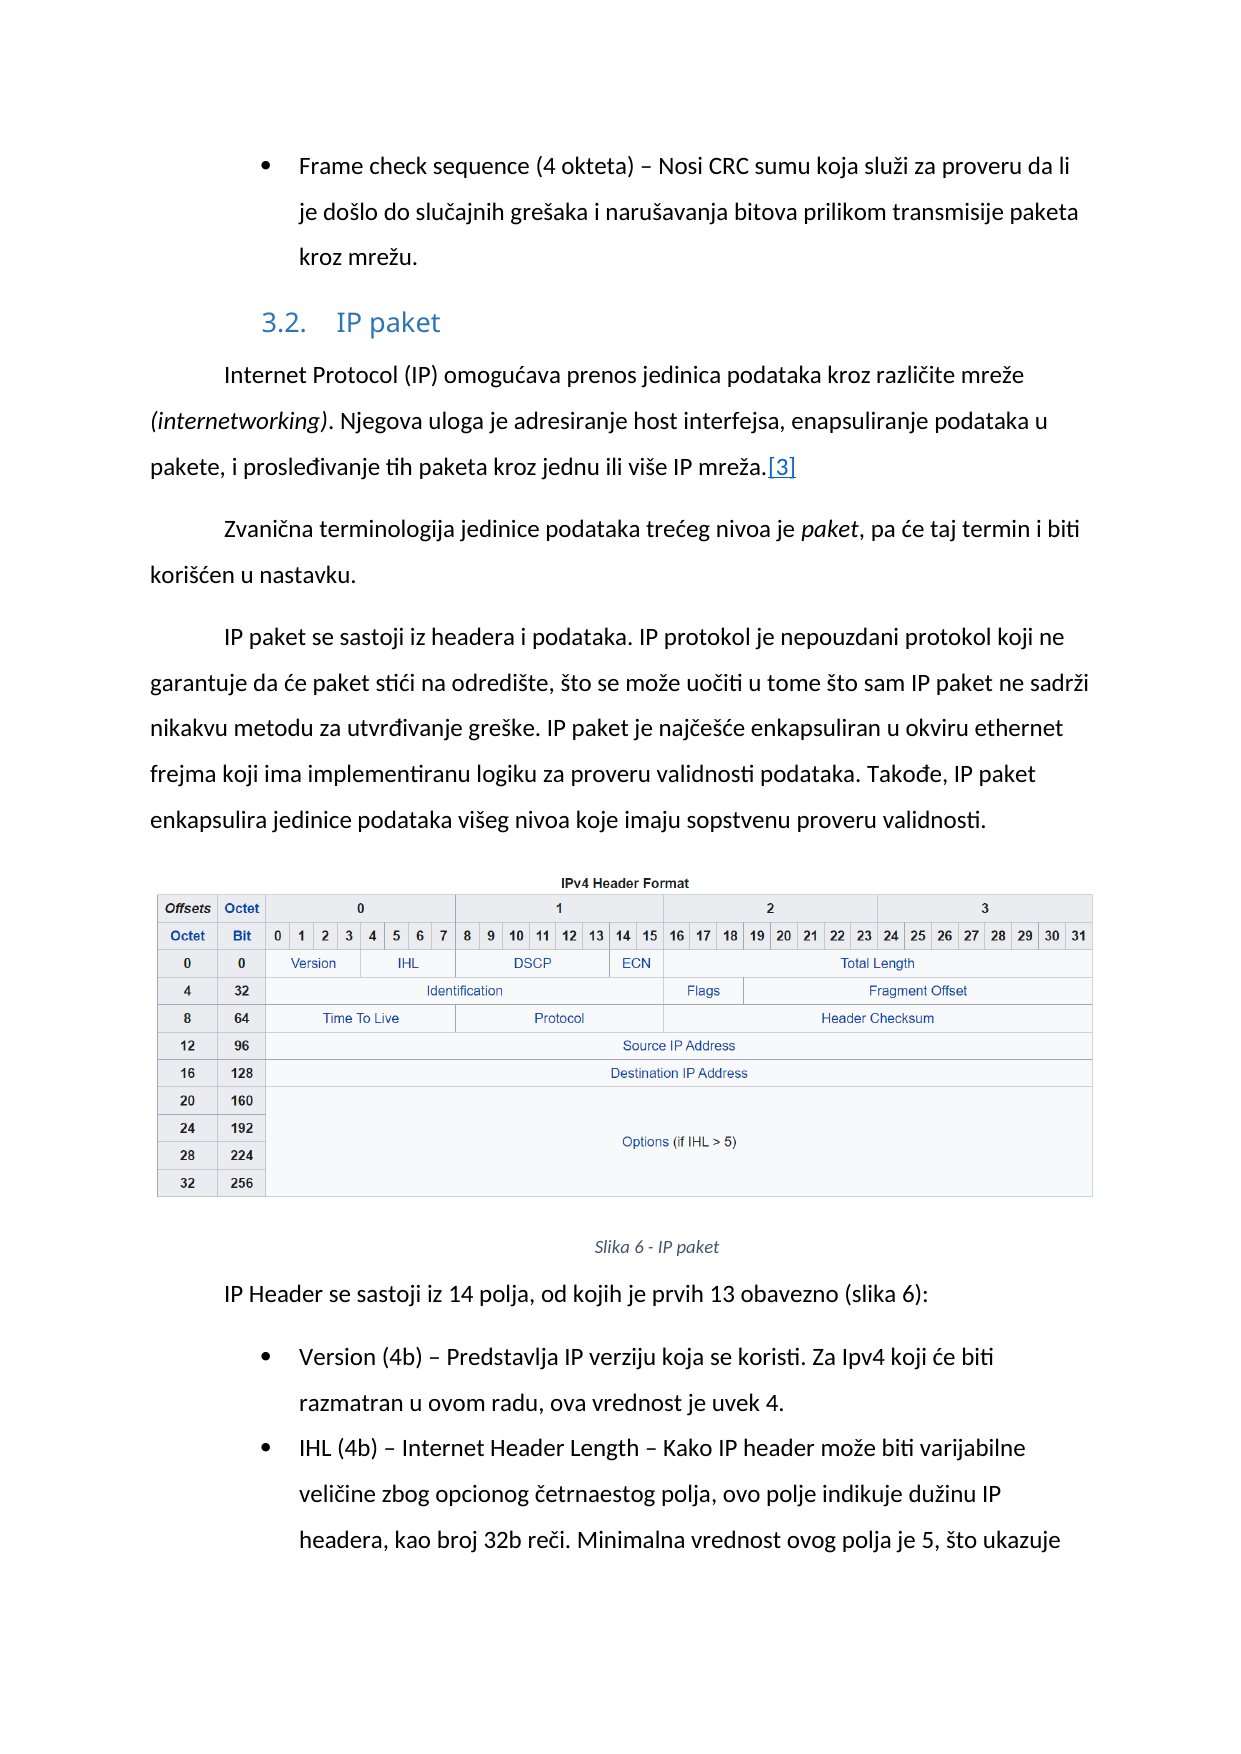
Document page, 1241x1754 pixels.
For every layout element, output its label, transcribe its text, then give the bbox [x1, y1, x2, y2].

text IP paket se sastoji iz headera i podataka. IP protokol je nepouzdani protokol koji ne garantuje da će paket stići na odredište, što se može uočiti u tome što sam IP paket ne sadrži nikakvu metodu za utvrđivanje greške. IP paket je najčešće enkapsuliran u okviru ethernet frejma koji ima implementiranu logiku za proveru validnosti podataka. Takođe, IP paket enkapsulira jedinice podataka višeg nivoa koje imaju sopstvenu proveru validnosti. [150, 621, 1090, 834]
list Frame check sequence (4 okteta) – Nosi CRC sumu koja služi za proveru da li je došlo do slučajnih grešaka i narušavanja bitova prilikom transmisije paketa kroz mrežu. [261, 150, 1090, 272]
subtitle IP paket [261, 304, 1090, 341]
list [261, 1432, 1090, 1554]
text Internet Protocol (IP) omogućava prenos jedinica podataka kroz različite mreže (internetworking). Njegova uloga je adresiranje host interfejsa, enapsuliranje podataka u pakete, i prosleđivanje tih paketa kroz jednu ili više IP mreža.[3] [150, 359, 1090, 481]
picture [150, 866, 1099, 1203]
text Slika - IP paket [150, 1235, 1090, 1258]
text Zvanična terminologija jedinice podataka trećeg nivoa je paket, pa će taj termin i biti korišćen u nastavku. [150, 513, 1090, 589]
text IP Header se sastoji iz 14 polja, od kojih je prvih 13 obavezno (slika 6): [150, 1278, 1090, 1309]
list Version (4b) – Predstavlja IP verziju koja se koristi. Za Ipv4 koji će biti razmatran u ovom radu, ova vrednost je uvek 4. [261, 1341, 1090, 1417]
